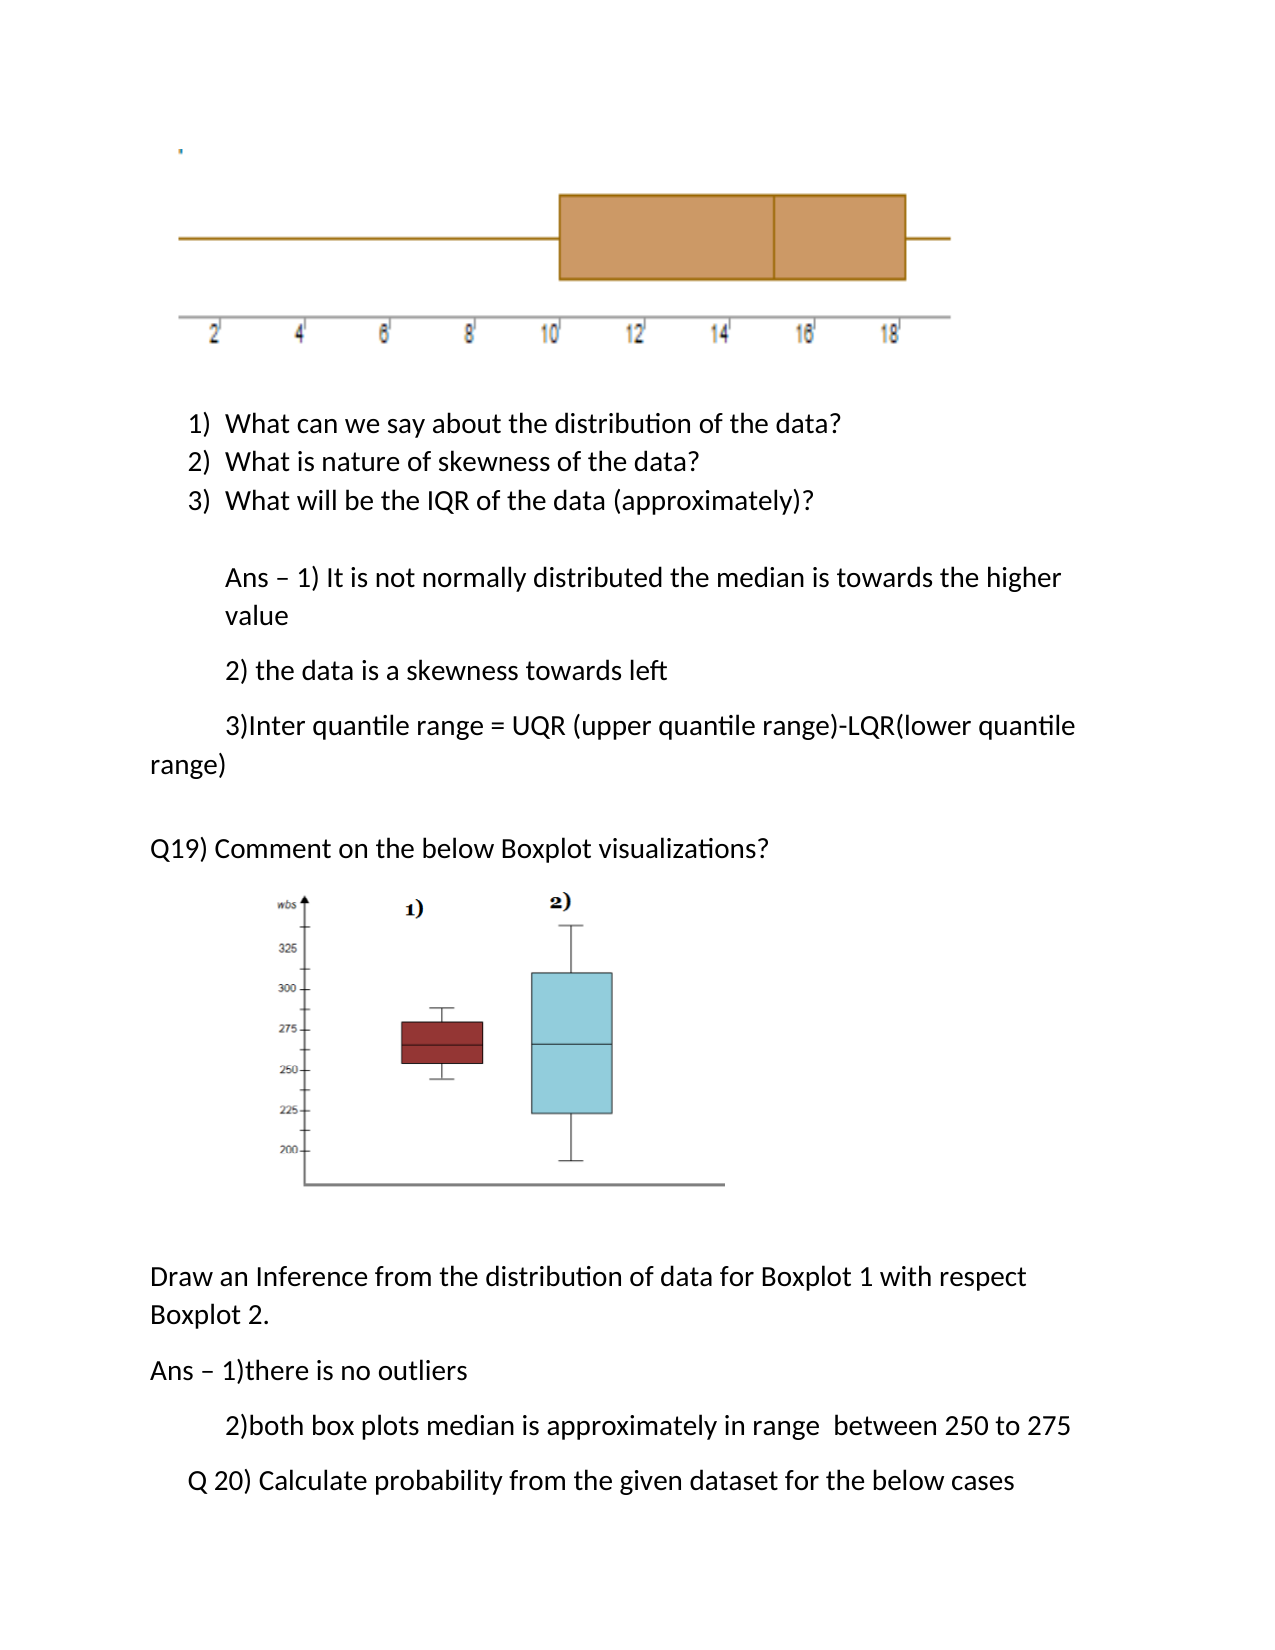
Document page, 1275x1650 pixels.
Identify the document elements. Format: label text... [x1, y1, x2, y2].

text Ans – 1)there is no outliers [150, 1352, 1125, 1387]
list What will be the IQR of the data (approximately)? [187, 482, 1125, 518]
list What is nature of skewness of the data? [187, 443, 1125, 479]
text 3)Inter quantile range = UQR (upper quantile range)-LQR(lower quantile range) [150, 707, 1125, 812]
list Ans – 1) It is not normally distributed the median is towards the higher value [225, 520, 1125, 633]
text 2) the data is a skewness towards left [150, 652, 1125, 688]
text Q19) Comment on the below Boxplot visualizations? [150, 831, 1125, 866]
text Q 20) Calculate probability from the given dataset for the below cases [187, 1462, 1125, 1497]
picture [150, 885, 728, 1239]
text 2)both box plots median is approximately in range between 250 to 275 [150, 1407, 1125, 1442]
text Draw an Inference from the distribution of data for Boxplot 1 with respect Boxplot 2. [150, 1258, 1125, 1332]
list What can we say about the distribution of the data? [187, 405, 1125, 441]
picture [150, 149, 1067, 387]
